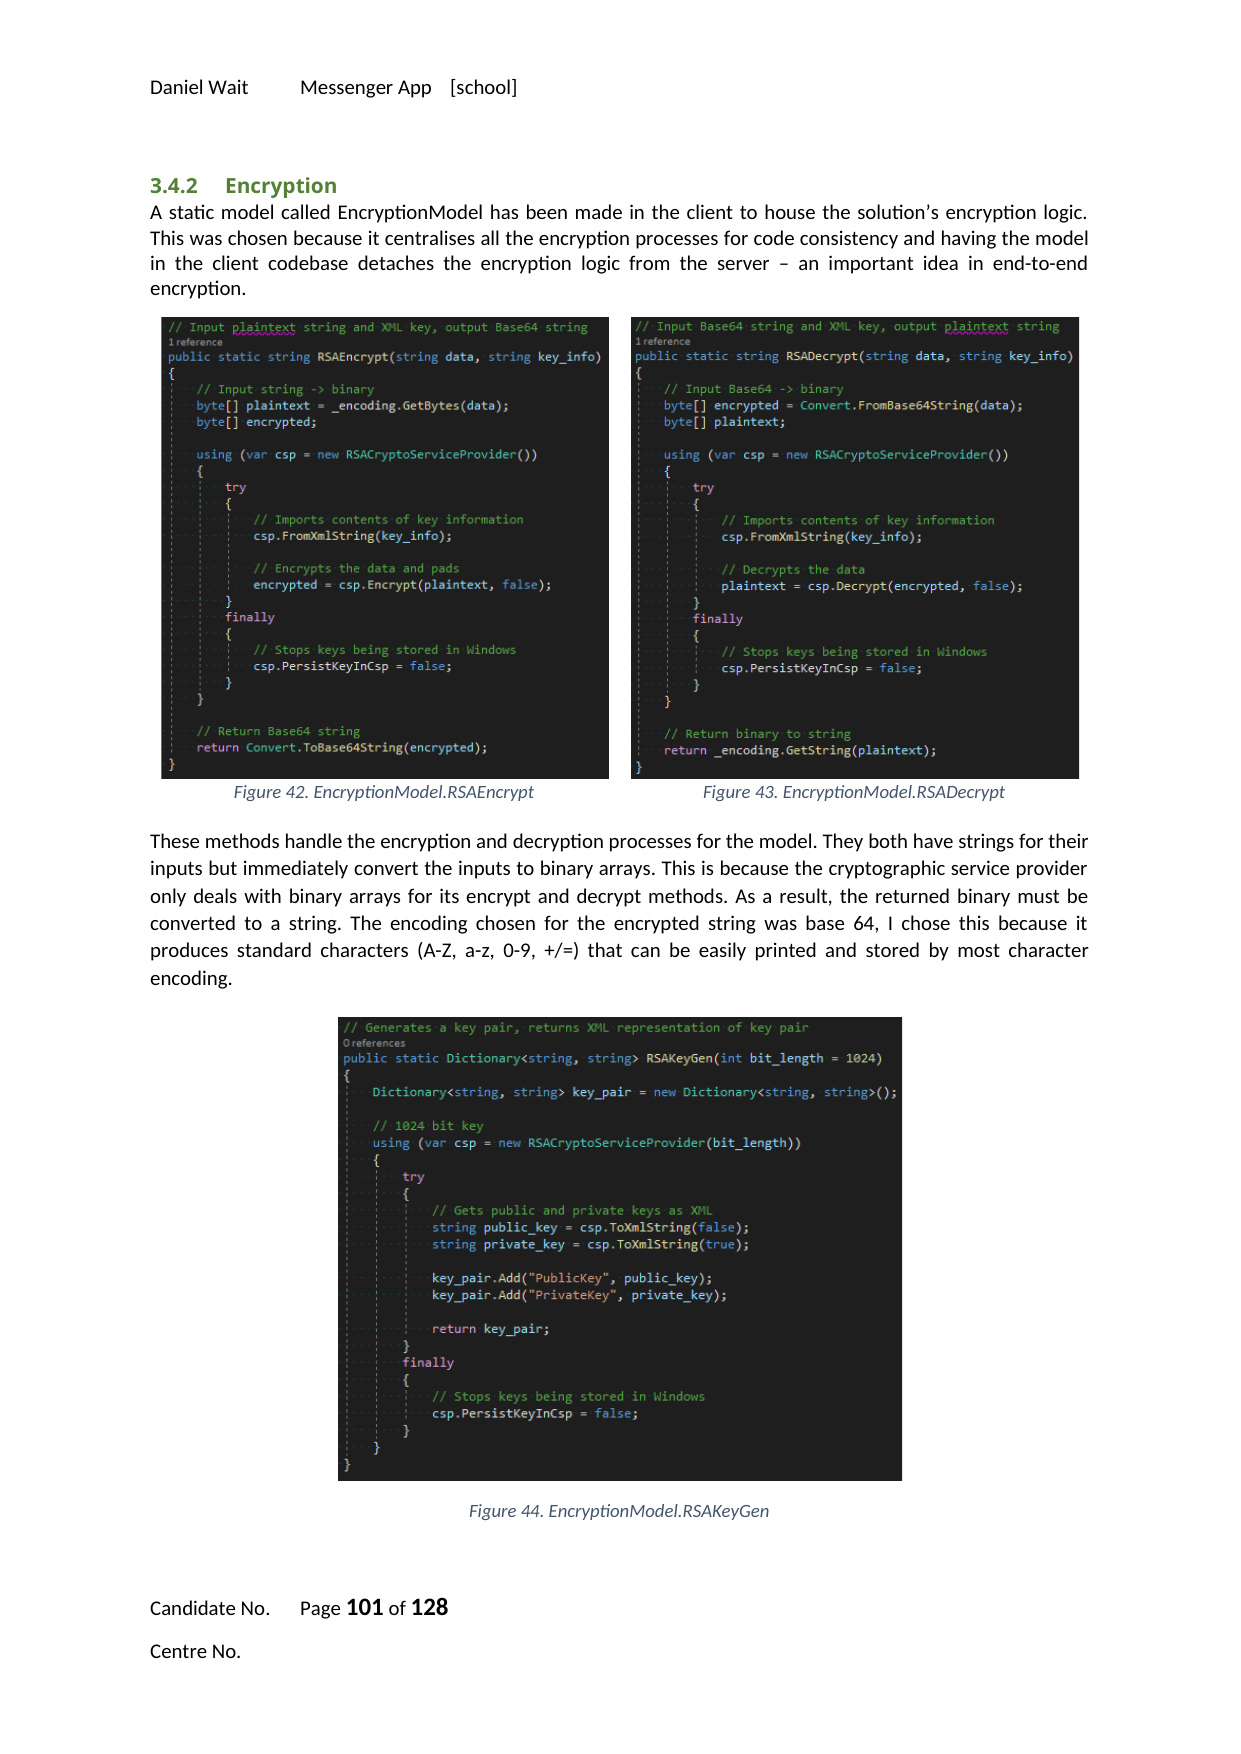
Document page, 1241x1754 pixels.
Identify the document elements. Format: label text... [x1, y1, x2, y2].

table_header Figure 42. EncryptionModel.RSAEncrypt [150, 318, 620, 803]
text A static model called EncryptionModel has been made in the client to house the solution’s encryption logic. This was chosen because it centralises all the encryption processes for code consistency and having the model in the client codebase detaches the encryption logic from the server – an important idea in end-to-end encryption. [150, 199, 1090, 301]
picture [161, 317, 609, 779]
text These methods handle the encryption and decryption processes for the model. They both have strings for their inputs but immediately convert the inputs to binary arrays. This is because the cryptographic service provider only deals with binary arrays for its encrypt and decrypt methods. As a result, the returned binary must be converted to a string. The encoding chosen for the encrypted string was base 64, I chose this because it produces standard characters (A-Z, a-z, 0-9, +/=) that can be easily printed and stored by most character encoding. [150, 828, 1090, 991]
picture [631, 317, 1080, 779]
table_header Figure 43. EncryptionModel.RSADecrypt [620, 318, 1090, 803]
text Figure 44. EncryptionModel.RSAKeyGen [150, 1499, 1090, 1522]
picture [338, 1017, 903, 1481]
subtitle Encryption [150, 171, 1090, 199]
